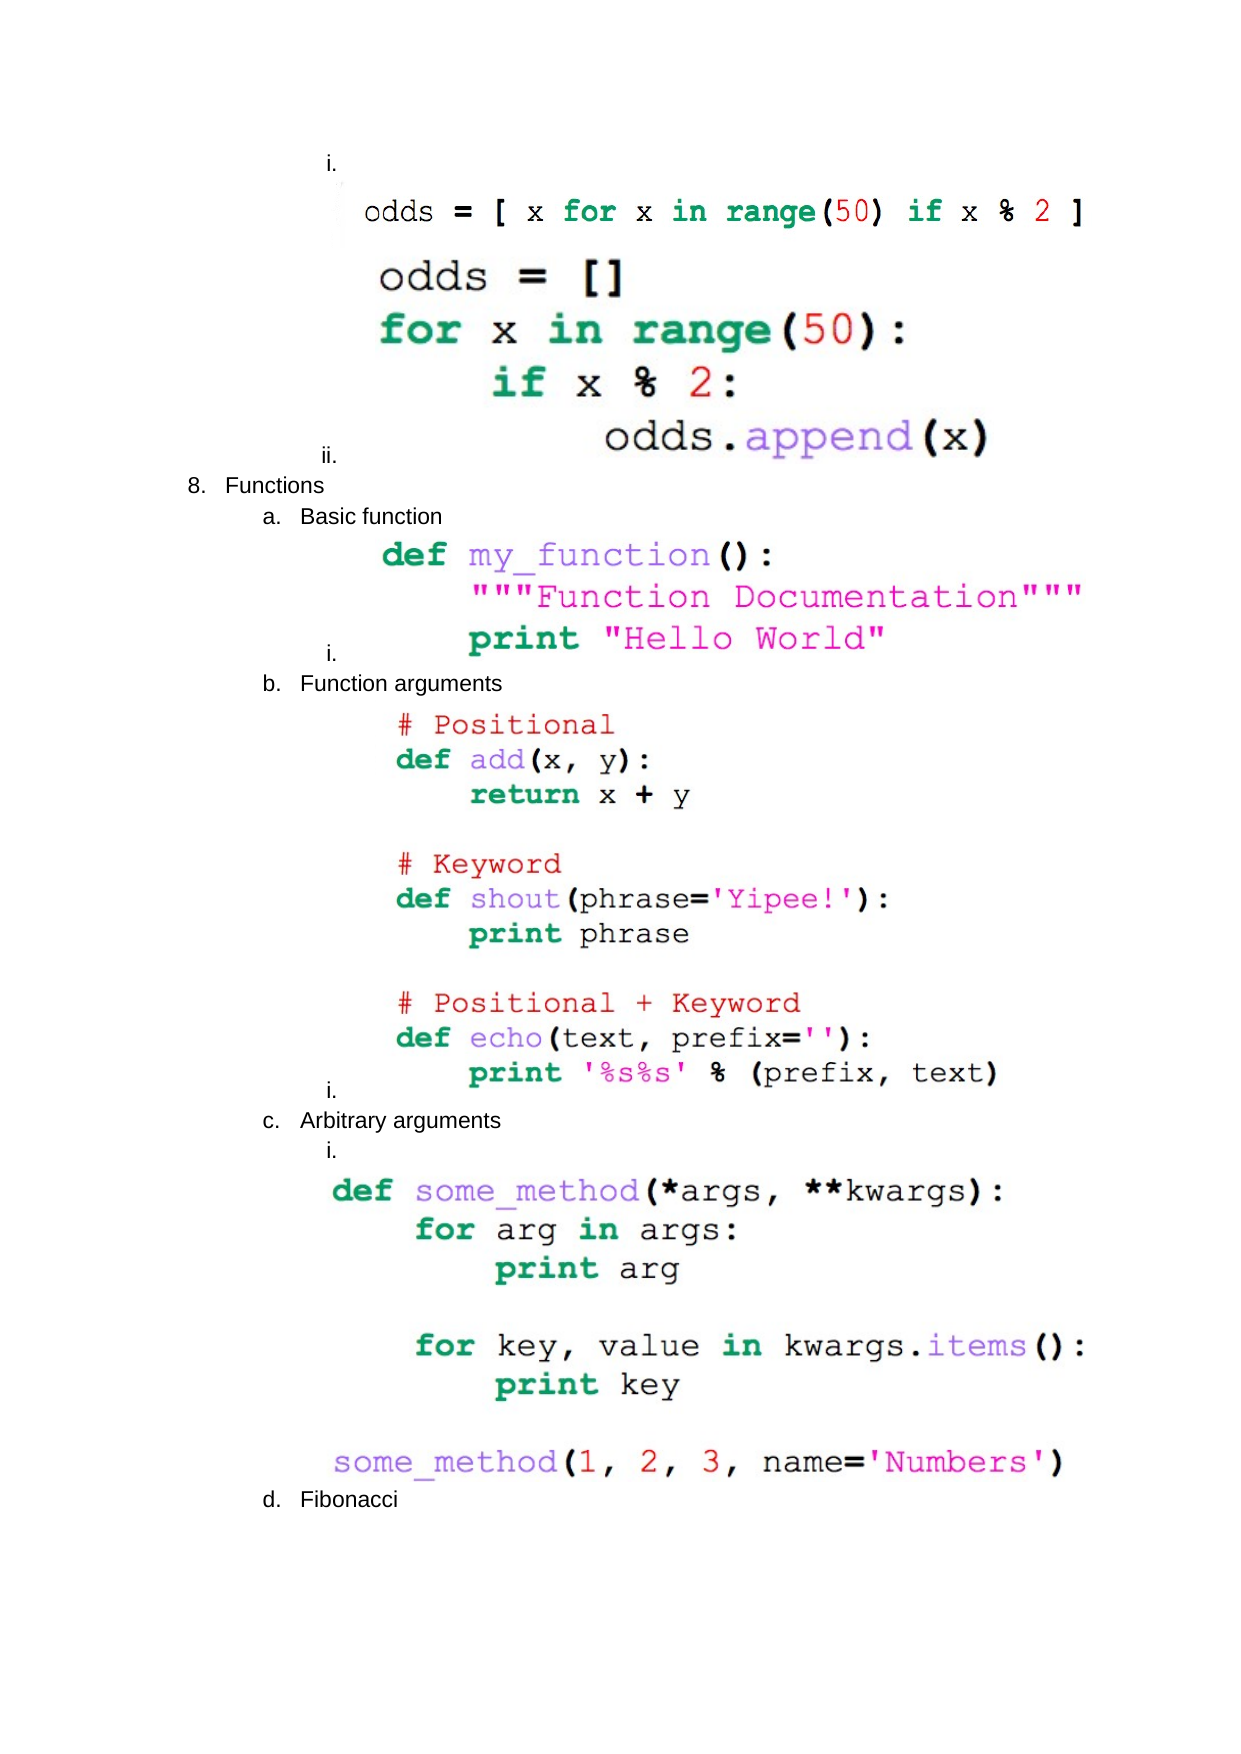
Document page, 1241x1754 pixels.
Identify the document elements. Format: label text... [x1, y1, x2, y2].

list Functions [187, 472, 1090, 499]
picture [326, 1167, 1094, 1482]
list Arbitrary arguments [262, 1107, 1090, 1133]
picture [375, 251, 994, 464]
picture [375, 532, 1086, 662]
picture [375, 700, 1004, 1099]
picture [326, 180, 1111, 248]
list Basic function [262, 503, 1090, 529]
list Fibonacci [262, 1486, 1090, 1512]
list Function arguments [262, 670, 1090, 696]
